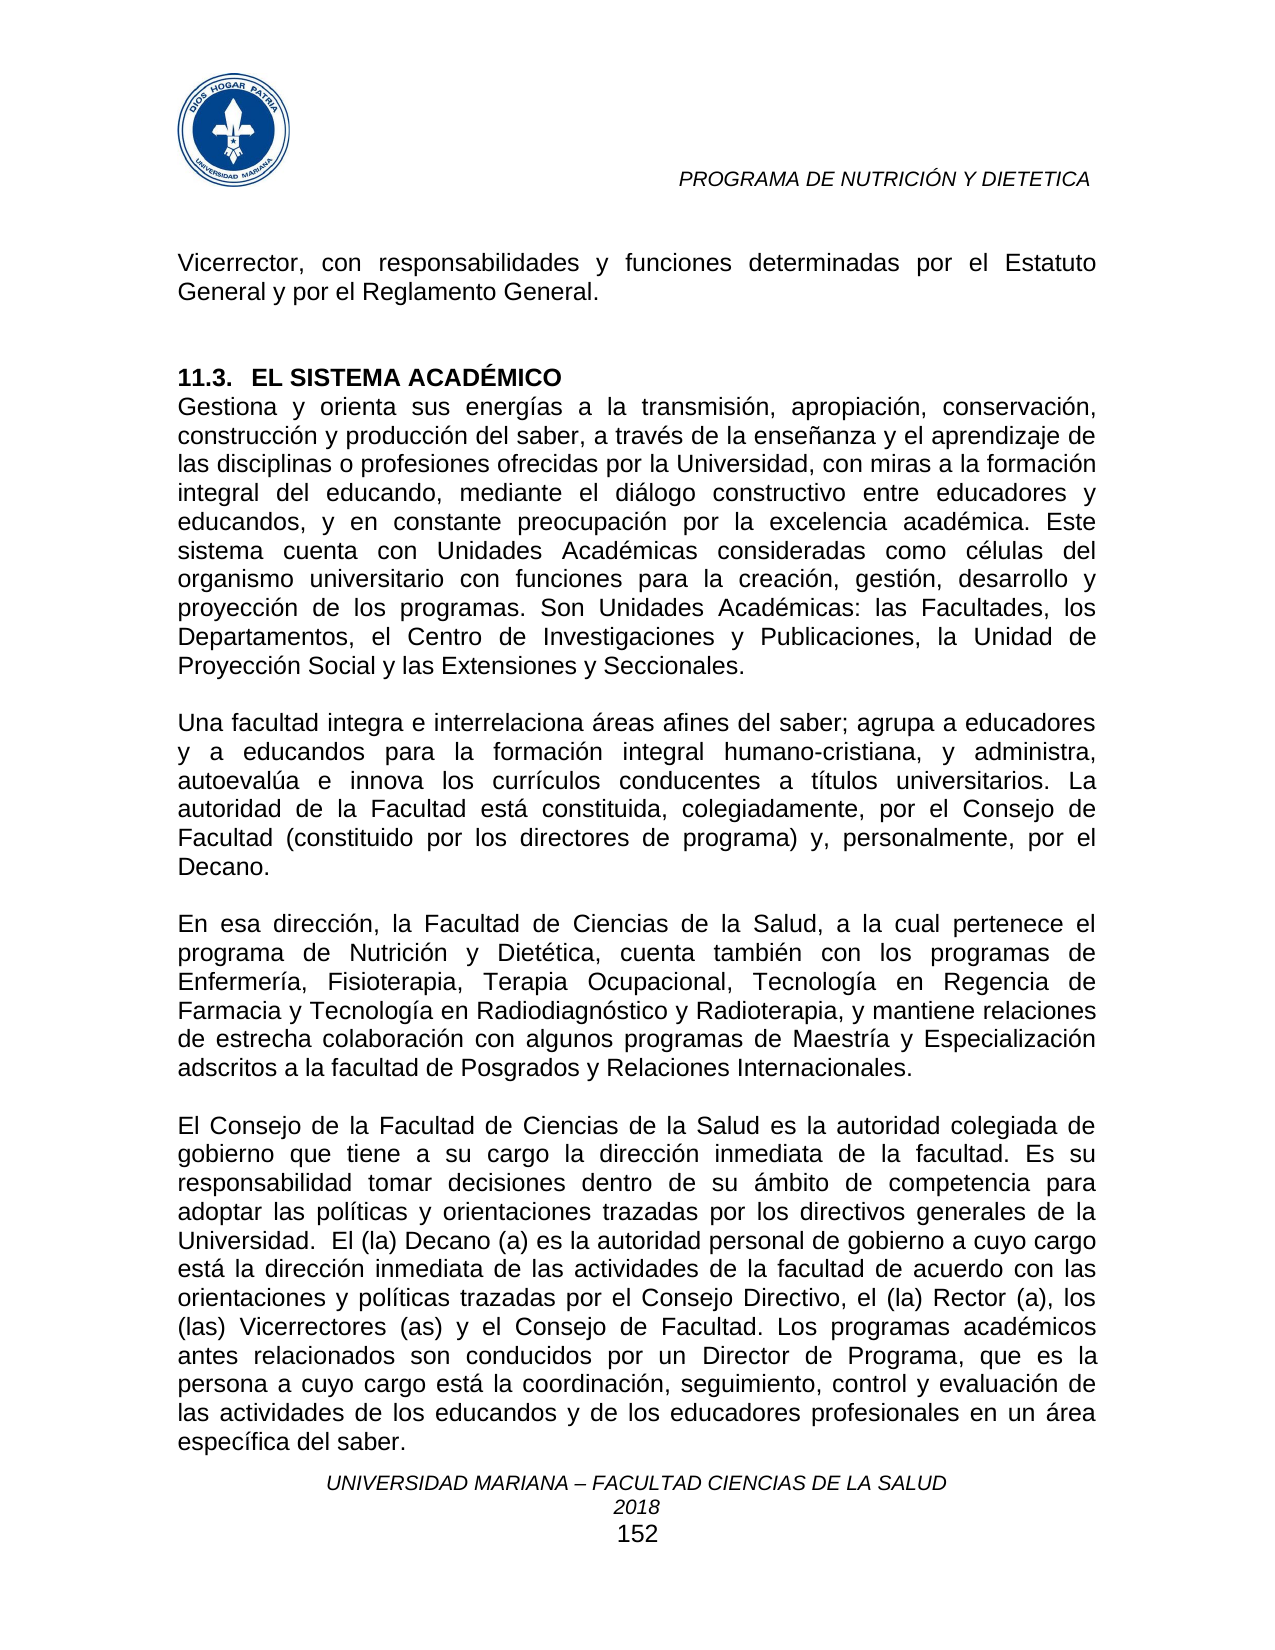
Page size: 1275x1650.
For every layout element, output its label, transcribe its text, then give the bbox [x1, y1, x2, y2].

text Gestiona y orienta sus energías a la transmisión, apropiación, conservación, construcción y producción del saber, a través de la enseñanza y el aprendizaje de las disciplinas o profesiones ofrecidas por la Universidad, con miras a la formación integral del educando, mediante el diálogo constructivo entre educadores y educandos, y en constante preocupación por la excelencia académica. Este sistema cuenta con Unidades Académicas consideradas como células del organismo universitario con funciones para la creación, gestión, desarrollo y proyección de los programas. Son Unidades Académicas: las Facultades, los Departamentos, el Centro de Investigaciones y Publicaciones, la Unidad de Proyección Social y las Extensiones y Seccionales. [177, 392, 1098, 679]
text El Consejo de la Facultad de Ciencias de la Salud es la autoridad colegiada de gobierno que tiene a su cargo la dirección inmediata de la facultad. Es su responsabilidad tomar decisiones dentro de su ámbito de competencia para adoptar las políticas y orientaciones trazadas por los directivos generales de la Universidad. El (la) Decano (a) es la autoridad personal de gobierno a cuyo cargo está la dirección inmediata de las actividades de la facultad de acuerdo con las orientaciones y políticas trazadas por el Consejo Directivo, el (la) Rector (a), los (las) Vicerrectores (as) y el Consejo de Facultad. Los programas académicos antes relacionados son conducidos por un Director de Programa, que es la persona a cuyo cargo está la coordinación, seguimiento, control y evaluación de las actividades de los educandos y de los educadores profesionales en un área específica del saber. [177, 1111, 1098, 1456]
text Una facultad integra e interrelaciona áreas afines del saber; agrupa a educadores y a educandos para la formación integral humano-cristiana, y administra, autoevalúa e innova los currículos conducentes a títulos universitarios. La autoridad de la Facultad está constituida, colegiadamente, por el Consejo de Facultad (constituido por los directores de programa) y, personalmente, por el Decano. [177, 708, 1098, 881]
subtitle EL SISTEMA ACADÉMICO [177, 363, 1098, 392]
picture [177, 73, 290, 187]
text En esa dirección, la Facultad de Ciencias de la Salud, a la cual pertenece el programa de Nutrición y Dietética, cuenta también con los programas de Enfermería, Fisioterapia, Terapia Ocupacional, Tecnología en Regencia de Farmacia y Tecnología en Radiodiagnóstico y Radioterapia, y mantiene relaciones de estrecha colaboración con algunos programas de Maestría y Especialización adscritos a la facultad de Posgrados y Relaciones Internacionales. [177, 909, 1098, 1082]
